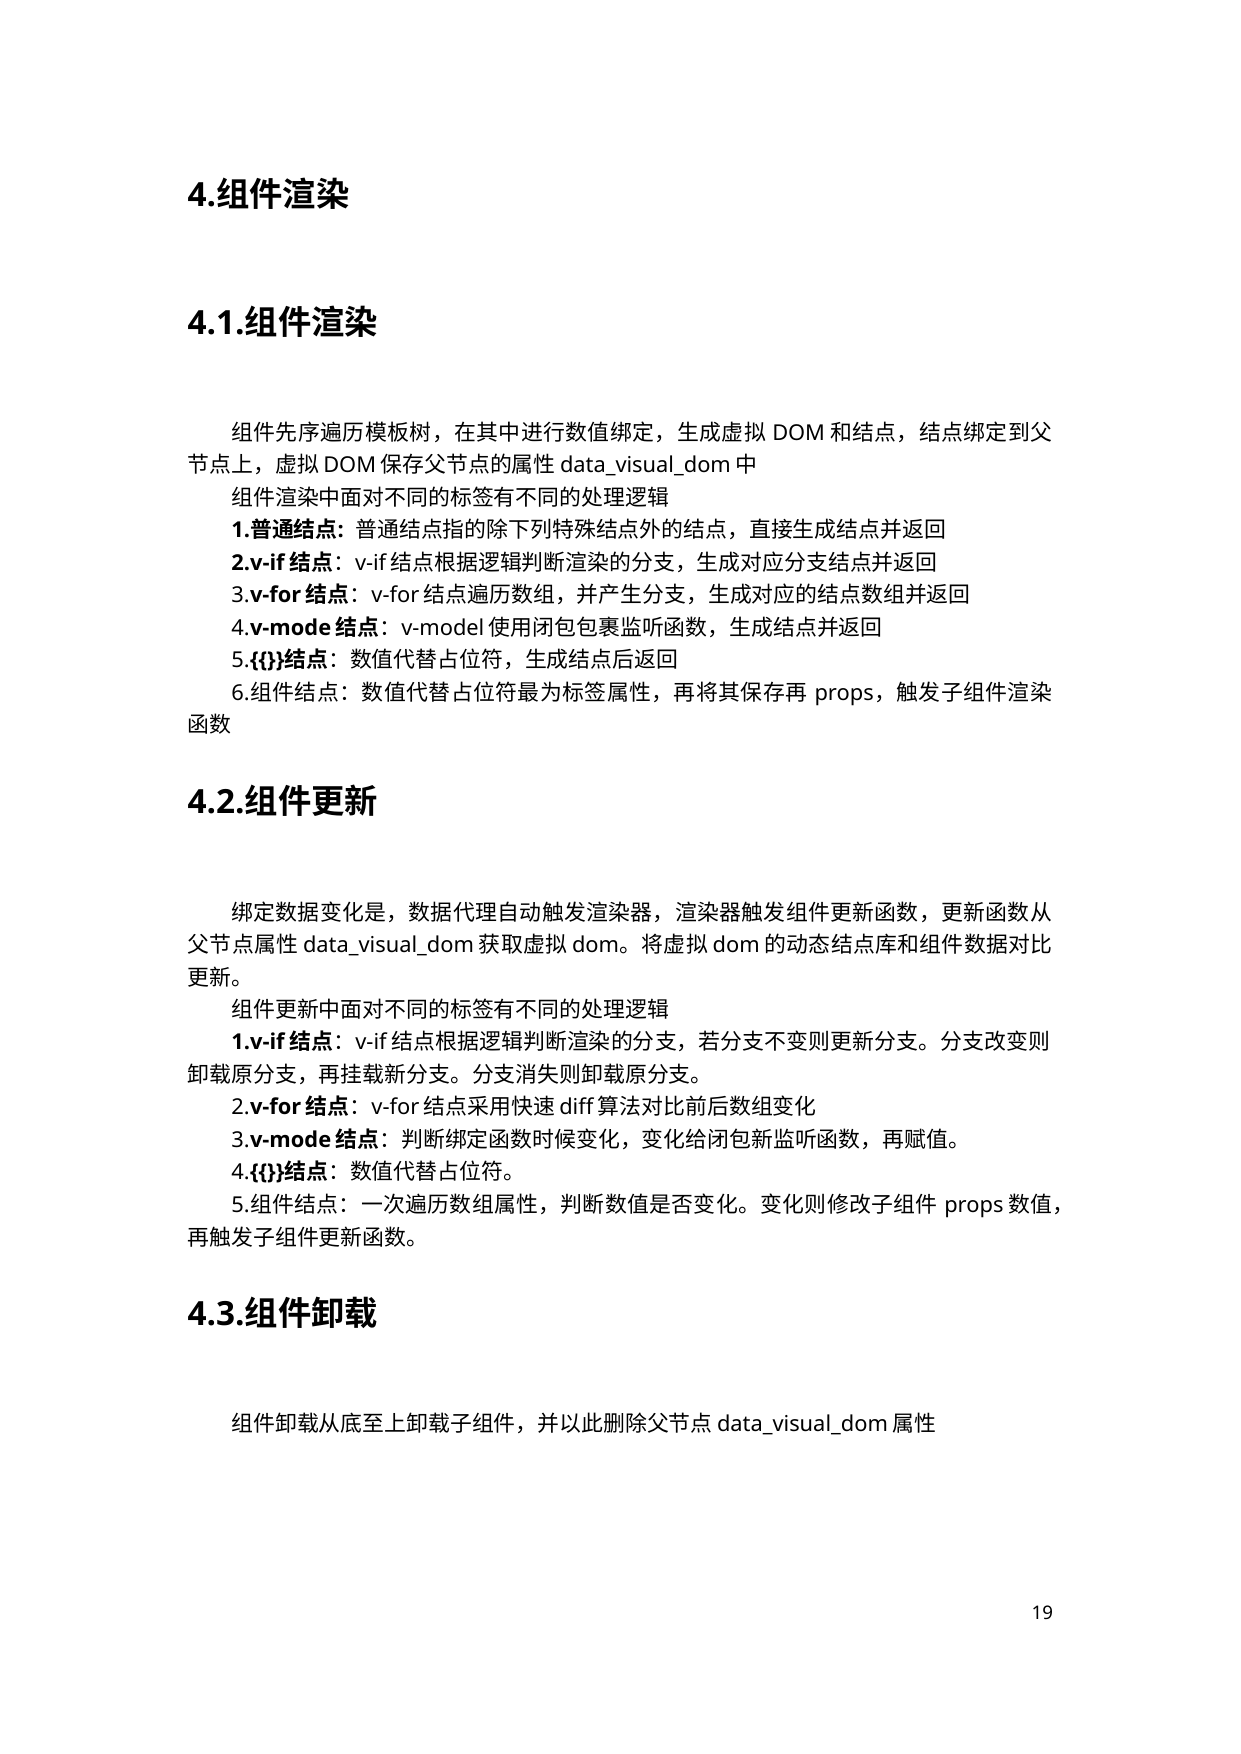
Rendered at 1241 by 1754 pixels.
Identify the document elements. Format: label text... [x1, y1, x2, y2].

subtitle 4.2.组件更新 [187, 767, 1053, 832]
text 2.v-if结点：v-if结点根据逻辑判断渲染的分支，生成对应分支结点并返回 [187, 544, 1053, 577]
text 2.v-for结点：v-for结点采用快速diff算法对比前后数组变化 [187, 1089, 1053, 1122]
text 5.{{}}结点：数值代替占位符，生成结点后返回 [187, 642, 1053, 674]
text 组件先序遍历模板树，在其中进行数值绑定，生成虚拟DOM和结点，结点绑定到父节点上，虚拟DOM保存父节点的属性data_visual_dom中 [187, 414, 1053, 479]
text 5.组件结点：一次遍历数组属性，判断数值是否变化。变化则修改子组件props数值，再触发子组件更新函数。 [187, 1187, 1053, 1252]
text 3.v-mode结点：判断绑定函数时候变化，变化给闭包新监听函数，再赋值。 [187, 1122, 1053, 1154]
text 6.组件结点：数值代替占位符最为标签属性，再将其保存再props，触发子组件渲染函数 [187, 674, 1053, 739]
text 4.{{}}结点：数值代替占位符。 [187, 1154, 1053, 1187]
text 绑定数据变化是，数据代理自动触发渲染器，渲染器触发组件更新函数，更新函数从父节点属性data_visual_dom获取虚拟dom。将虚拟dom的动态结点库和组件数据对比更新。 [187, 894, 1053, 992]
subtitle 4.3.组件卸载 [187, 1279, 1053, 1344]
text 组件更新中面对不同的标签有不同的处理逻辑 [187, 992, 1053, 1024]
subtitle 4.1.组件渲染 [187, 287, 1053, 352]
text 组件卸载从底至上卸载子组件，并以此删除父节点data_visual_dom属性 [187, 1406, 1053, 1438]
text 3.v-for结点：v-for结点遍历数组，并产生分支，生成对应的结点数组并返回 [187, 577, 1053, 609]
text 组件渲染中面对不同的标签有不同的处理逻辑 [187, 479, 1053, 512]
text 1.普通结点: 普通结点指的除下列特殊结点外的结点，直接生成结点并返回 [187, 512, 1053, 544]
subtitle 4.组件渲染 [187, 160, 1053, 225]
text 1.v-if结点：v-if结点根据逻辑判断渲染的分支，若分支不变则更新分支。分支改变则卸载原分支，再挂载新分支。分支消失则卸载原分支。 [187, 1024, 1053, 1089]
text 4.v-mode结点：v-model使用闭包包裹监听函数，生成结点并返回 [187, 609, 1053, 642]
